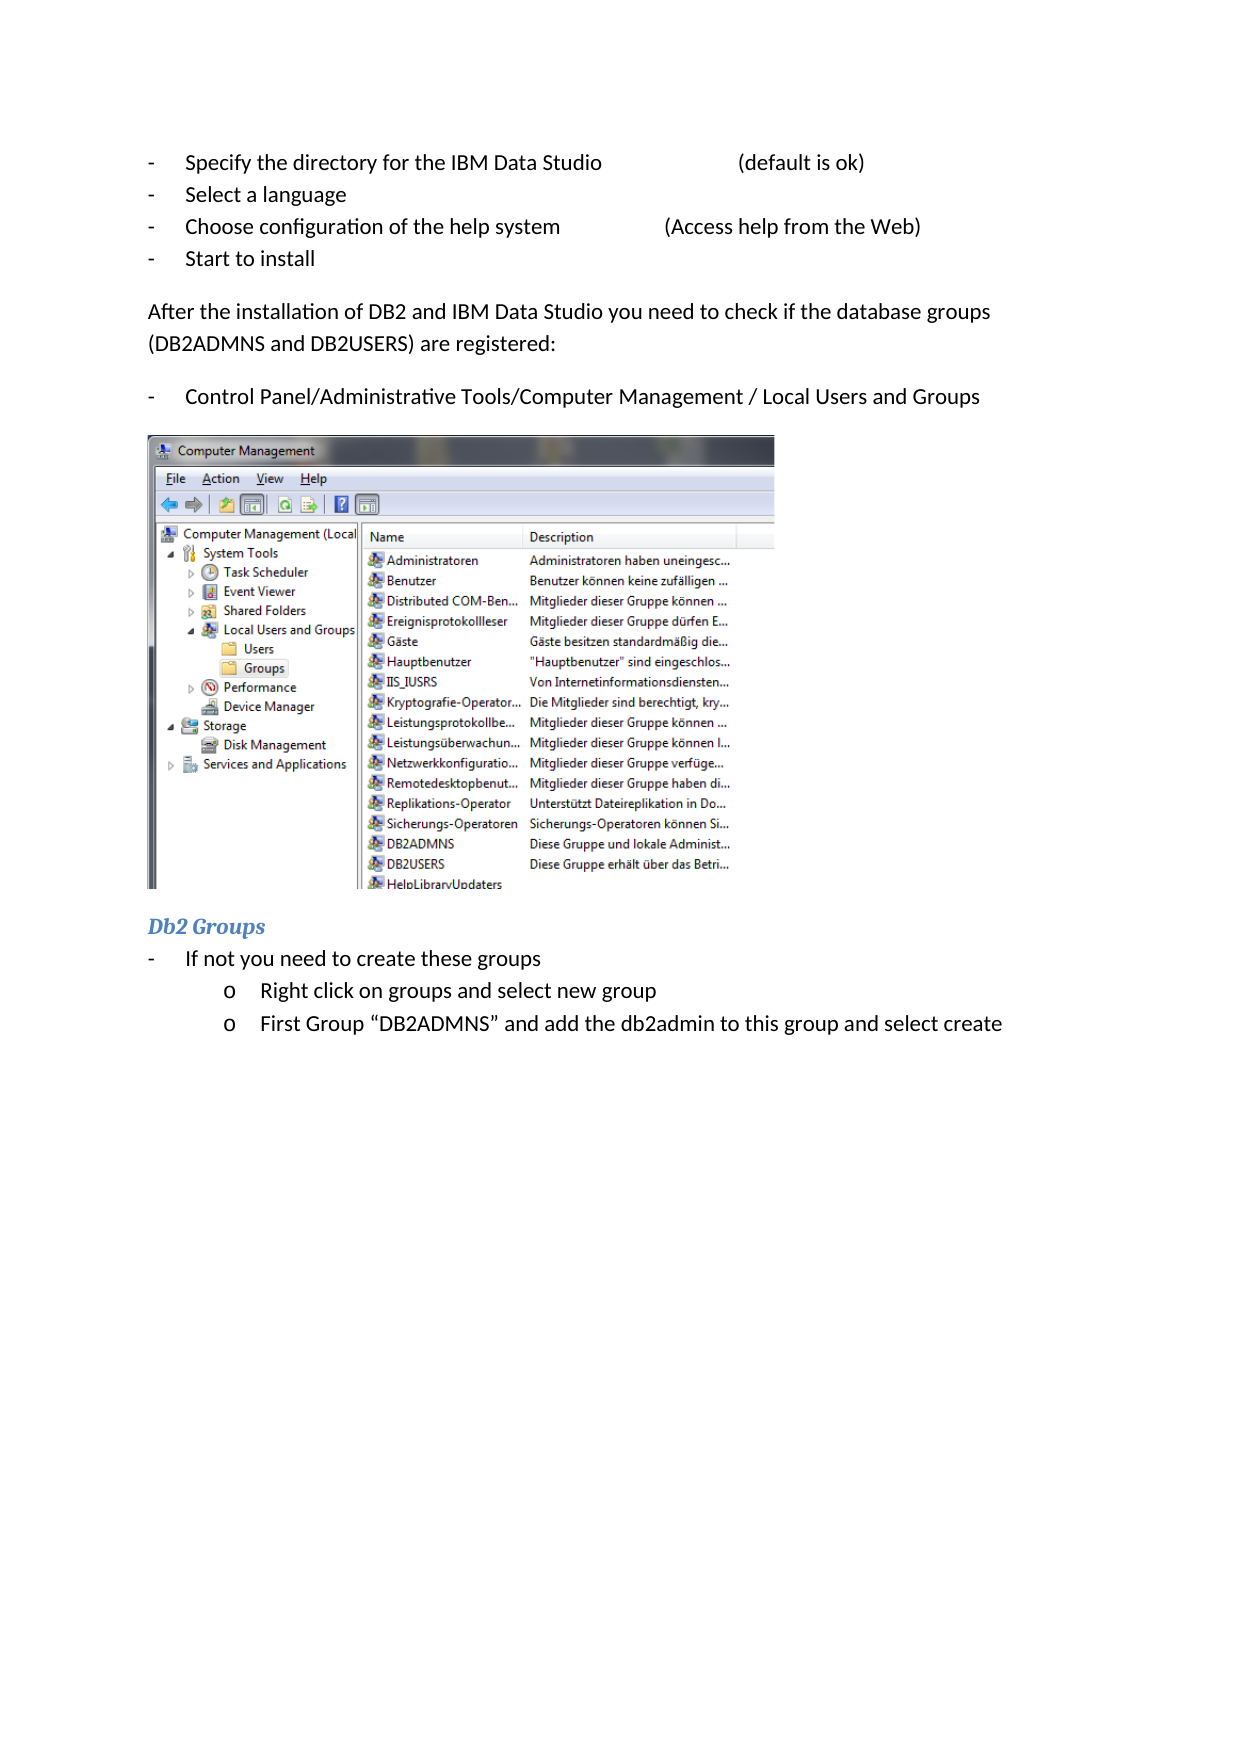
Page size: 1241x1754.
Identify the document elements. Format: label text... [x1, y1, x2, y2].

list Select a language [148, 180, 1093, 208]
list Specify the directory for the IBM Data Studio (default is ok) [148, 148, 1093, 176]
list First Group “DB2ADMNS” and add the db2admin to this group and select create [223, 1009, 1093, 1038]
list Choose configuration of the help system (Access help from the Web) [148, 212, 1093, 240]
subtitle Db2 Groups [148, 913, 1093, 940]
picture [147, 435, 775, 889]
list Start to install [148, 244, 1093, 272]
list If not you need to create these groups [148, 944, 1093, 972]
list Control Panel/Administrative Tools/Computer Management / Local Users and Groups [148, 382, 1093, 410]
list Right click on groups and select new group [223, 976, 1093, 1005]
text After the installation of DB2 and IBM Data Studio you need to check if the database groups (DB2ADMNS and DB2USERS) are registered: [148, 297, 1093, 357]
